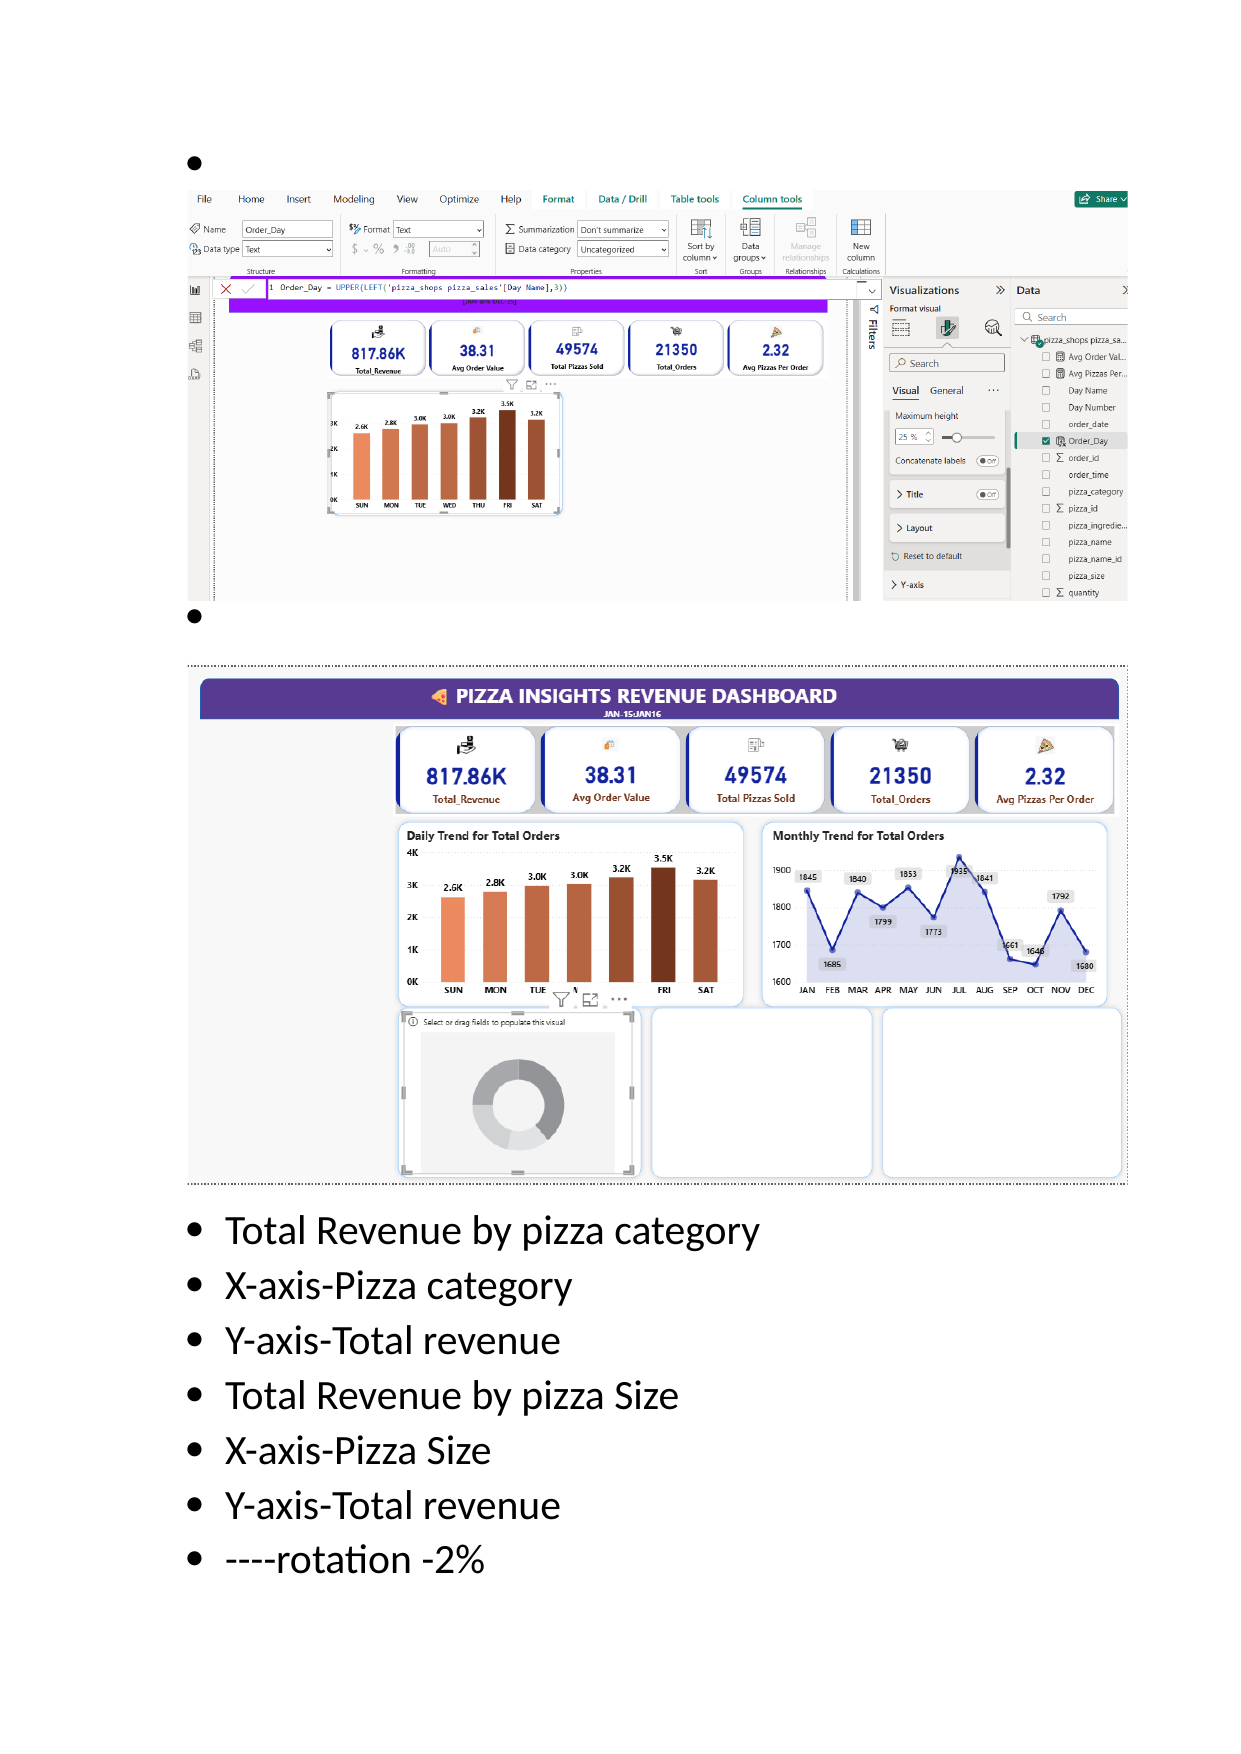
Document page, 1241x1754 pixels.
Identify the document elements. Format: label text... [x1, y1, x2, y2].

list Total Revenue by pizza Size [187, 1369, 1090, 1420]
list X-axis-Pizza category [187, 1259, 1090, 1310]
list Total Revenue by pizza category [187, 1204, 1090, 1255]
list ----rotation -2% [187, 1533, 1090, 1584]
list X-axis-Pizza Size [187, 1424, 1090, 1474]
list Y-axis-Total revenue [187, 1314, 1090, 1365]
list Y-axis-Total revenue [187, 1479, 1090, 1529]
picture [187, 190, 1128, 601]
picture [187, 643, 1128, 1202]
